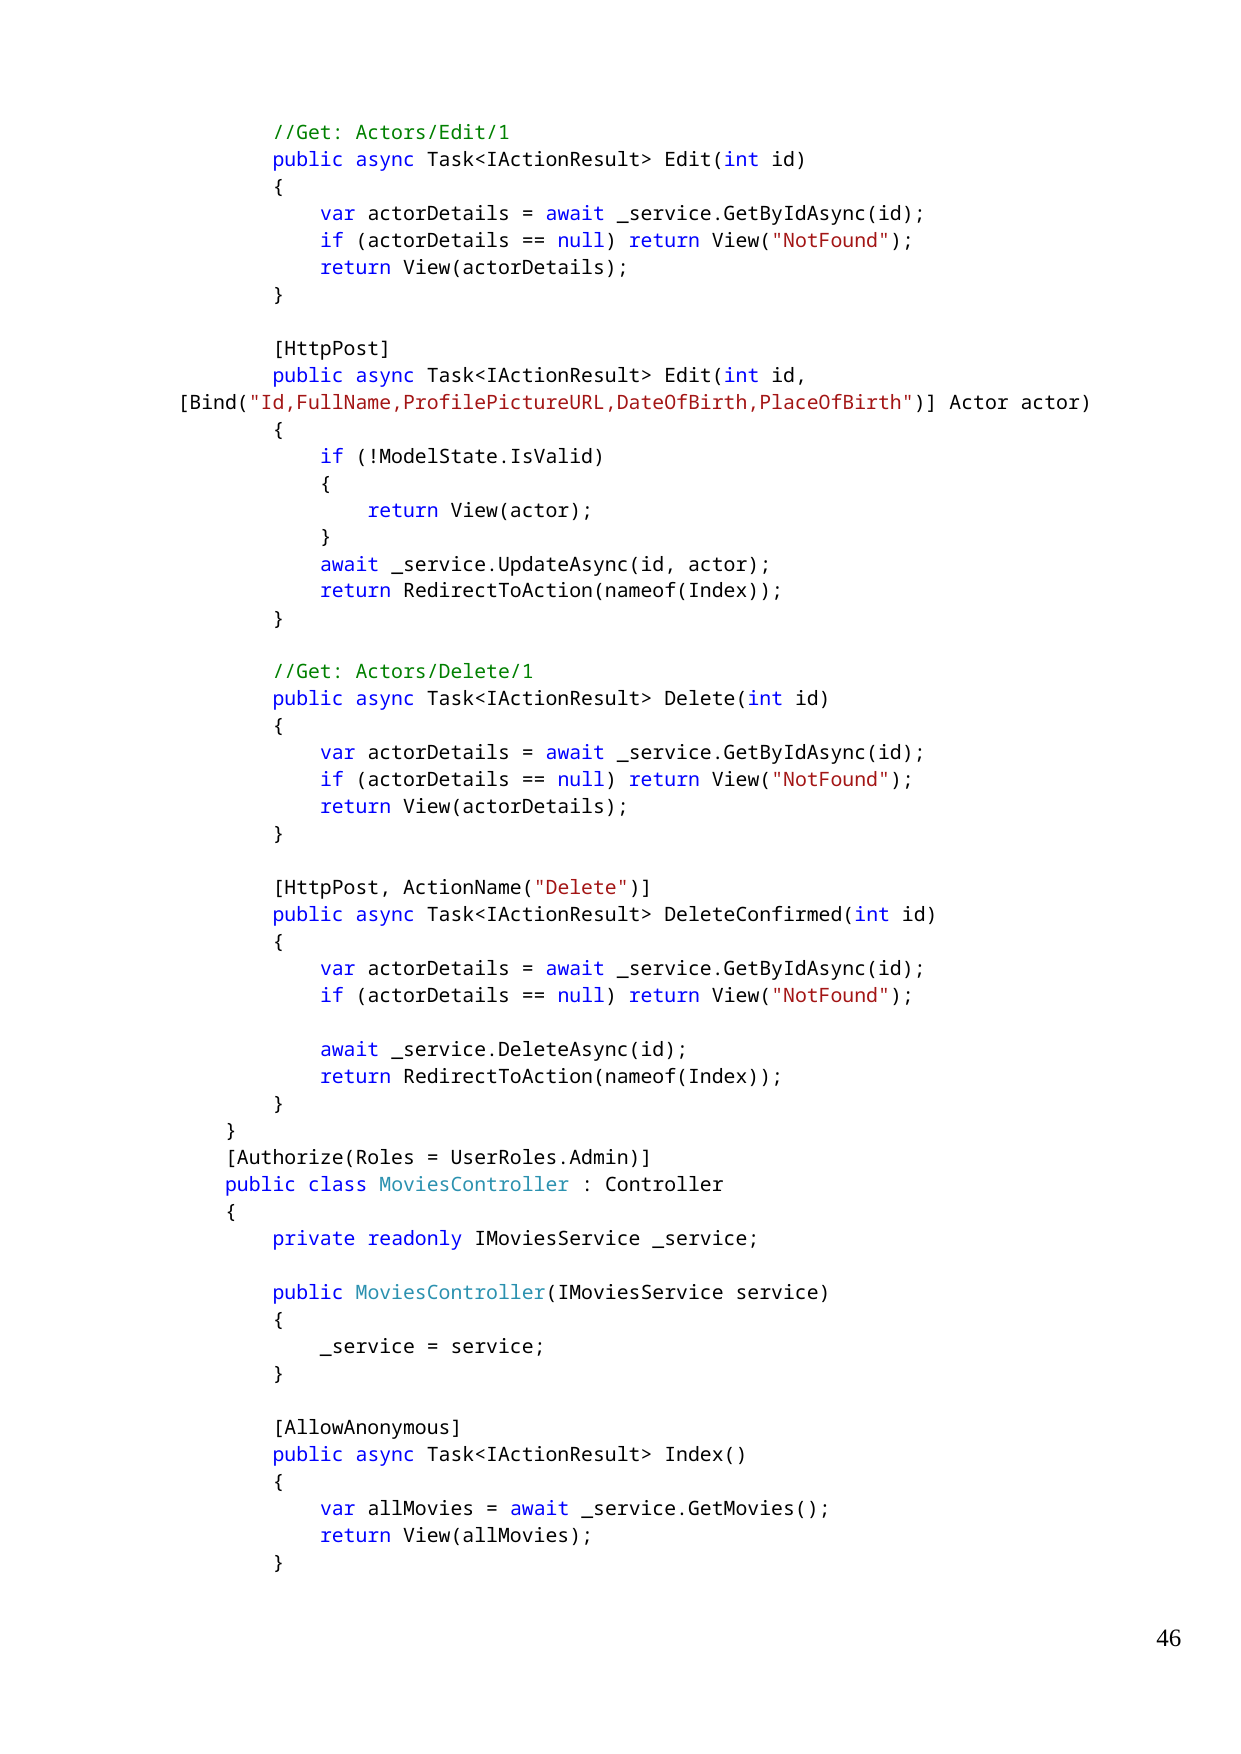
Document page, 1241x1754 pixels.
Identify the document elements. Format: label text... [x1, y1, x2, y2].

text return View(actorDetails); [177, 253, 1181, 280]
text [177, 1494, 1181, 1521]
text { [177, 469, 1181, 496]
text return View(actor); [177, 496, 1181, 523]
text if (!ModelState.IsValid) [177, 442, 1181, 469]
text var actorDetails = await _service.GetByIdAsync(id); [177, 739, 1181, 766]
text } [177, 523, 1181, 550]
text await _service.UpdateAsync(id, actor); [177, 550, 1181, 577]
text public MoviesController(IMoviesService service) [177, 1278, 1181, 1305]
text //Get: Actors/Delete/1 [177, 658, 1181, 685]
text { [177, 712, 1181, 739]
text //Get: Actors/Edit/1 [177, 118, 1181, 145]
text if (actorDetails == null) return View("NotFound"); [177, 766, 1181, 793]
text [AllowAnonymous] [177, 1413, 1181, 1440]
text [HttpPost] [177, 334, 1181, 361]
text } [177, 1116, 1181, 1143]
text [177, 199, 1181, 226]
text } [177, 1548, 1181, 1575]
text var actorDetails = await _service.GetByIdAsync(id); [177, 954, 1181, 981]
text [Authorize(Roles = UserRoles.Admin)] [177, 1143, 1181, 1170]
text await _service.DeleteAsync(id); [177, 1035, 1181, 1062]
text { [177, 927, 1181, 954]
text public async Task<IActionResult> Edit(int id) [177, 145, 1181, 172]
text return View(actorDetails); [177, 793, 1181, 819]
text public async Task<IActionResult> Index() [177, 1440, 1181, 1467]
text [HttpPost, ActionName("Delete")] [177, 873, 1181, 901]
text public async Task<IActionResult> DeleteConfirmed(int id) [177, 901, 1181, 927]
text return View(allMovies); [177, 1521, 1181, 1548]
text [177, 226, 1181, 253]
text public async Task<IActionResult> Edit(int id, [Bind("Id,FullName,ProfilePictureURL,DateOfBirth,PlaceOfBirth")] Actor actor) [177, 361, 1181, 415]
text if (actorDetails == null) return View("NotFound"); [177, 981, 1181, 1008]
text } [177, 1089, 1181, 1116]
text public async Task<IActionResult> Delete(int id) [177, 685, 1181, 712]
text _service = service; [177, 1332, 1181, 1359]
text return RedirectToAction(nameof(Index)); [177, 577, 1181, 604]
text } [177, 1359, 1181, 1386]
text { [177, 1467, 1181, 1494]
text { [177, 1197, 1181, 1224]
text } [177, 280, 1181, 307]
text } [177, 819, 1181, 847]
text return RedirectToAction(nameof(Index)); [177, 1062, 1181, 1089]
text { [177, 1305, 1181, 1332]
text { [177, 415, 1181, 442]
text { [177, 172, 1181, 199]
text private readonly IMoviesService _service; [177, 1224, 1181, 1251]
text public class MoviesController : Controller [177, 1170, 1181, 1197]
text } [177, 604, 1181, 631]
